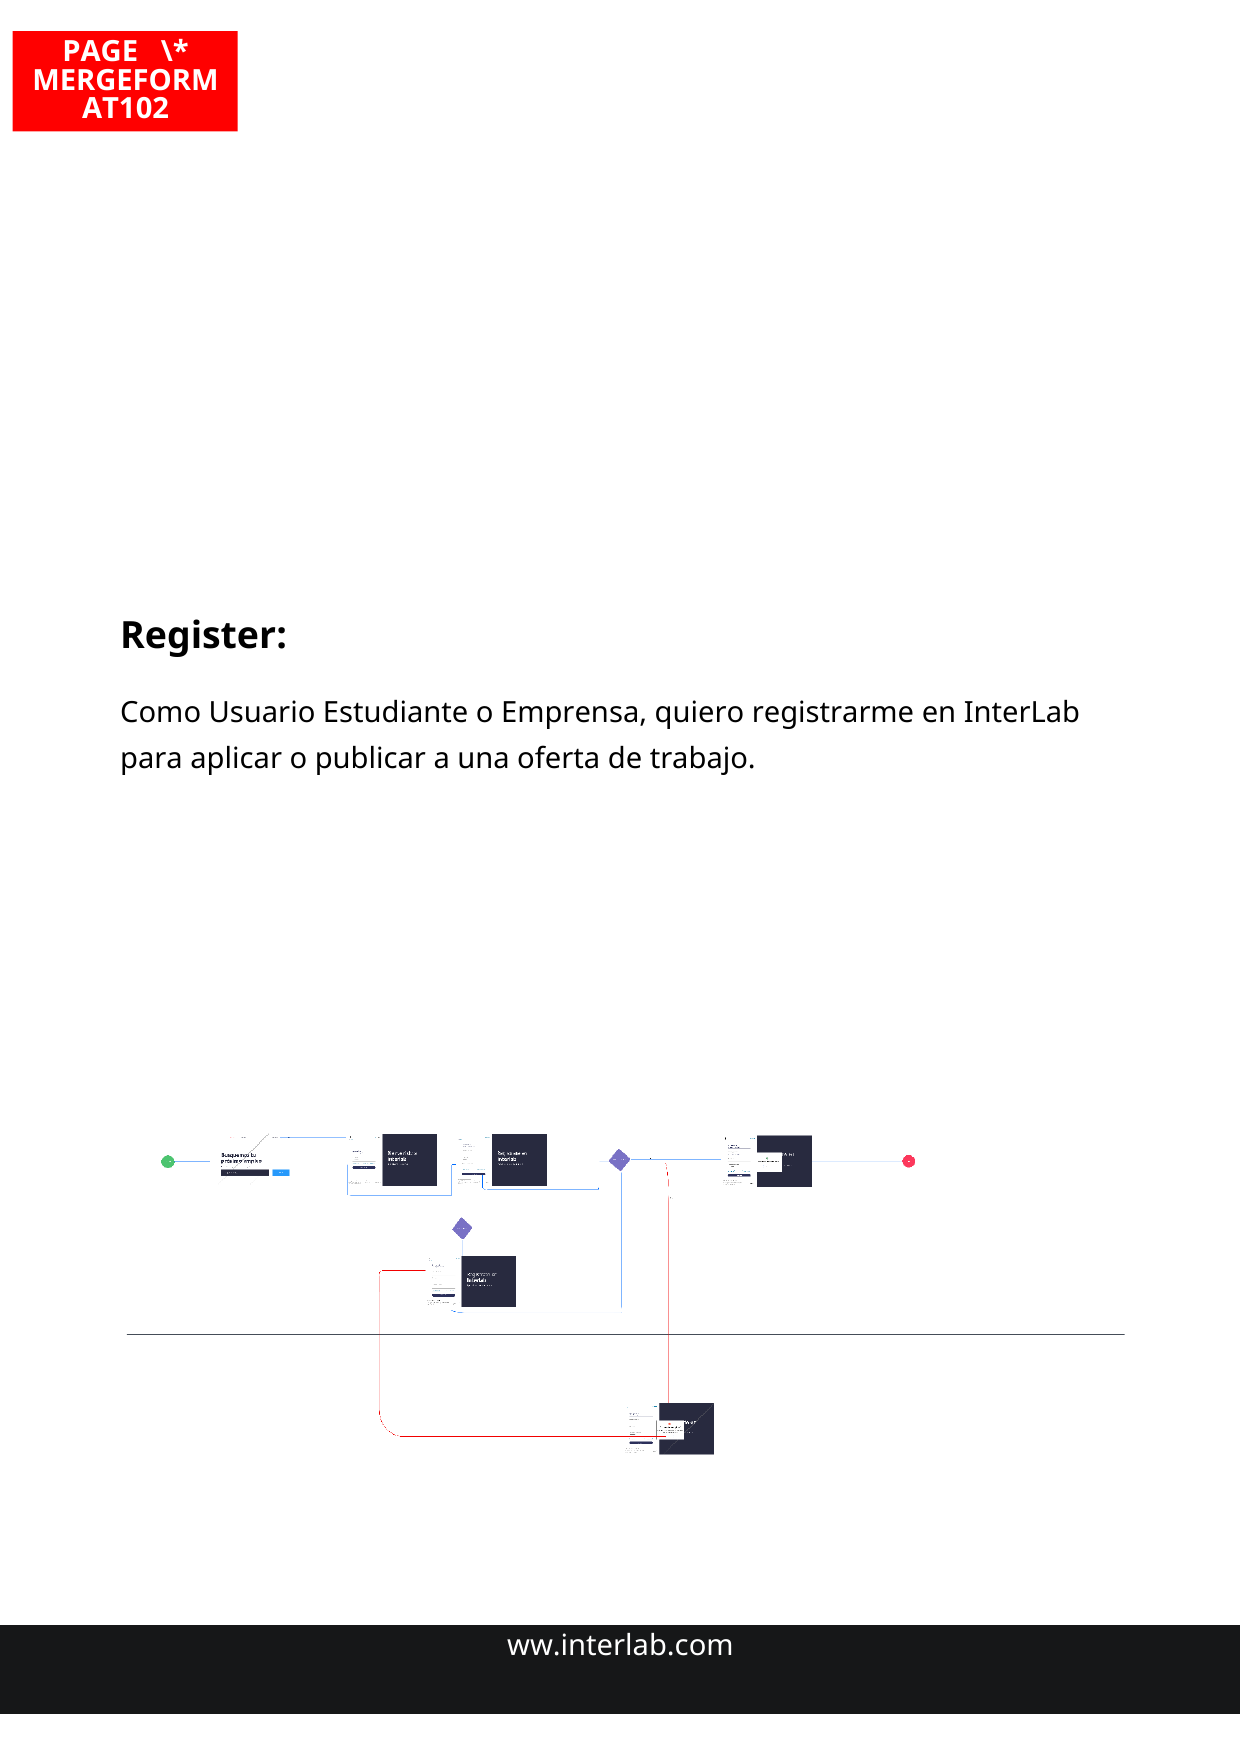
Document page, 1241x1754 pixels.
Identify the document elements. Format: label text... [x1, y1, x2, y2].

subtitle Register: [120, 608, 1120, 659]
picture [126, 1032, 1125, 1558]
subtitle Como Usuario Estudiante o Emprensa, quiero registrarme en InterLab para aplicar o publicar a una oferta de trabajo. [120, 692, 1120, 777]
